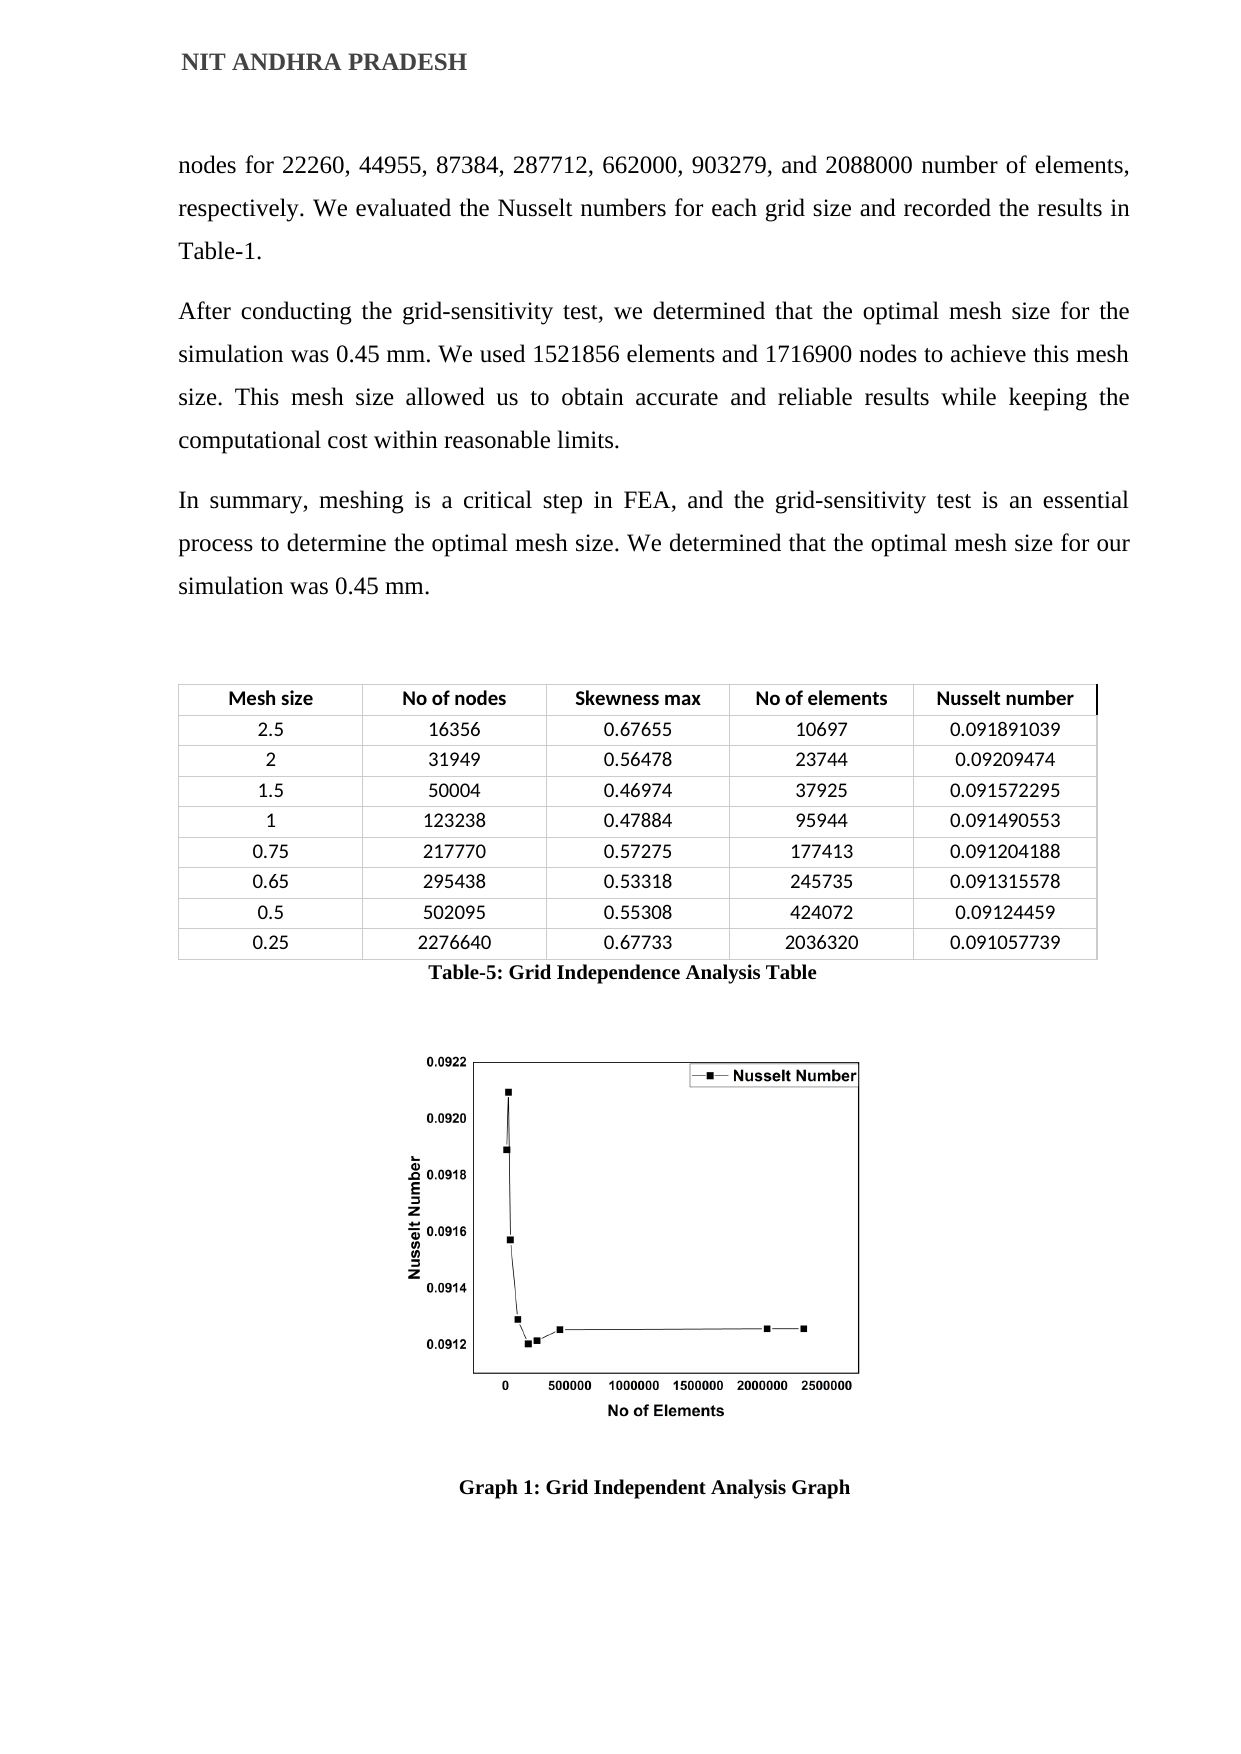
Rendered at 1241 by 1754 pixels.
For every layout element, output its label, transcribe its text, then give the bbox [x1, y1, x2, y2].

table_cell 2 [179, 746, 362, 776]
text Graph 1: Grid Independent Analysis Graph [178, 1475, 1131, 1499]
table_cell 0.53318 [547, 868, 729, 898]
table_cell 0.75 [179, 838, 362, 867]
table_header No of elements [730, 685, 913, 714]
table_cell 0.67733 [547, 929, 729, 959]
table_cell 0.09124459 [914, 899, 1096, 928]
table_cell 1.5 [179, 777, 362, 806]
table_cell 0.55308 [547, 899, 729, 928]
table_cell 502095 [363, 899, 546, 928]
table_cell 245735 [730, 868, 913, 898]
text In summary, meshing is a critical step in FEA, and the grid-sensitivity test is an essential process to determine the optimal mesh size. We determined that the optimal mesh size for our simulation was 0.45 mm. [178, 485, 1131, 600]
table_cell 50004 [363, 777, 546, 806]
table_cell 1 [179, 807, 362, 837]
table_cell 0.091057739 [914, 929, 1096, 959]
table_cell 95944 [730, 807, 913, 837]
table_cell 0.091572295 [914, 777, 1096, 806]
table_cell 123238 [363, 807, 546, 837]
table_cell 37925 [730, 777, 913, 806]
table_cell 217770 [363, 838, 546, 867]
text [178, 150, 1131, 265]
table_cell 0.65 [179, 868, 362, 898]
table_cell 0.67655 [547, 716, 729, 745]
table_cell 31949 [363, 746, 546, 776]
table_header Skewness max [547, 685, 729, 714]
table_cell 0.25 [179, 929, 362, 959]
table_cell 0.091490553 [914, 807, 1096, 837]
picture [372, 1012, 937, 1445]
table_cell 0.091315578 [914, 868, 1096, 898]
table_cell 295438 [363, 868, 546, 898]
table_cell 2036320 [730, 929, 913, 959]
table_cell 23744 [730, 746, 913, 776]
table_cell 0.46974 [547, 777, 729, 806]
table_header Mesh size [179, 685, 362, 714]
table_cell 0.09209474 [914, 746, 1096, 776]
text Table-5: Grid Independence Analysis Table [178, 960, 1131, 984]
table_cell 10697 [730, 716, 913, 745]
table_cell 2.5 [179, 716, 362, 745]
text After conducting the grid-sensitivity test, we determined that the optimal mesh size for the simulation was 0.45 mm. We used 1521856 elements and 1716900 nodes to achieve this mesh size. This mesh size allowed us to obtain accurate and reliable results while keeping the computational cost within reasonable limits. [178, 296, 1131, 454]
table_cell 424072 [730, 899, 913, 928]
table_cell 0.47884 [547, 807, 729, 837]
table_cell 0.57275 [547, 838, 729, 867]
table_cell 16356 [363, 716, 546, 745]
table_cell 2276640 [363, 929, 546, 959]
table_header No of nodes [363, 685, 546, 714]
table_header Nusselt number [914, 685, 1096, 714]
table_cell 0.091204188 [914, 838, 1096, 867]
table_cell 177413 [730, 838, 913, 867]
table_cell 0.56478 [547, 746, 729, 776]
table_cell 0.5 [179, 899, 362, 928]
table_cell 0.091891039 [914, 716, 1096, 745]
